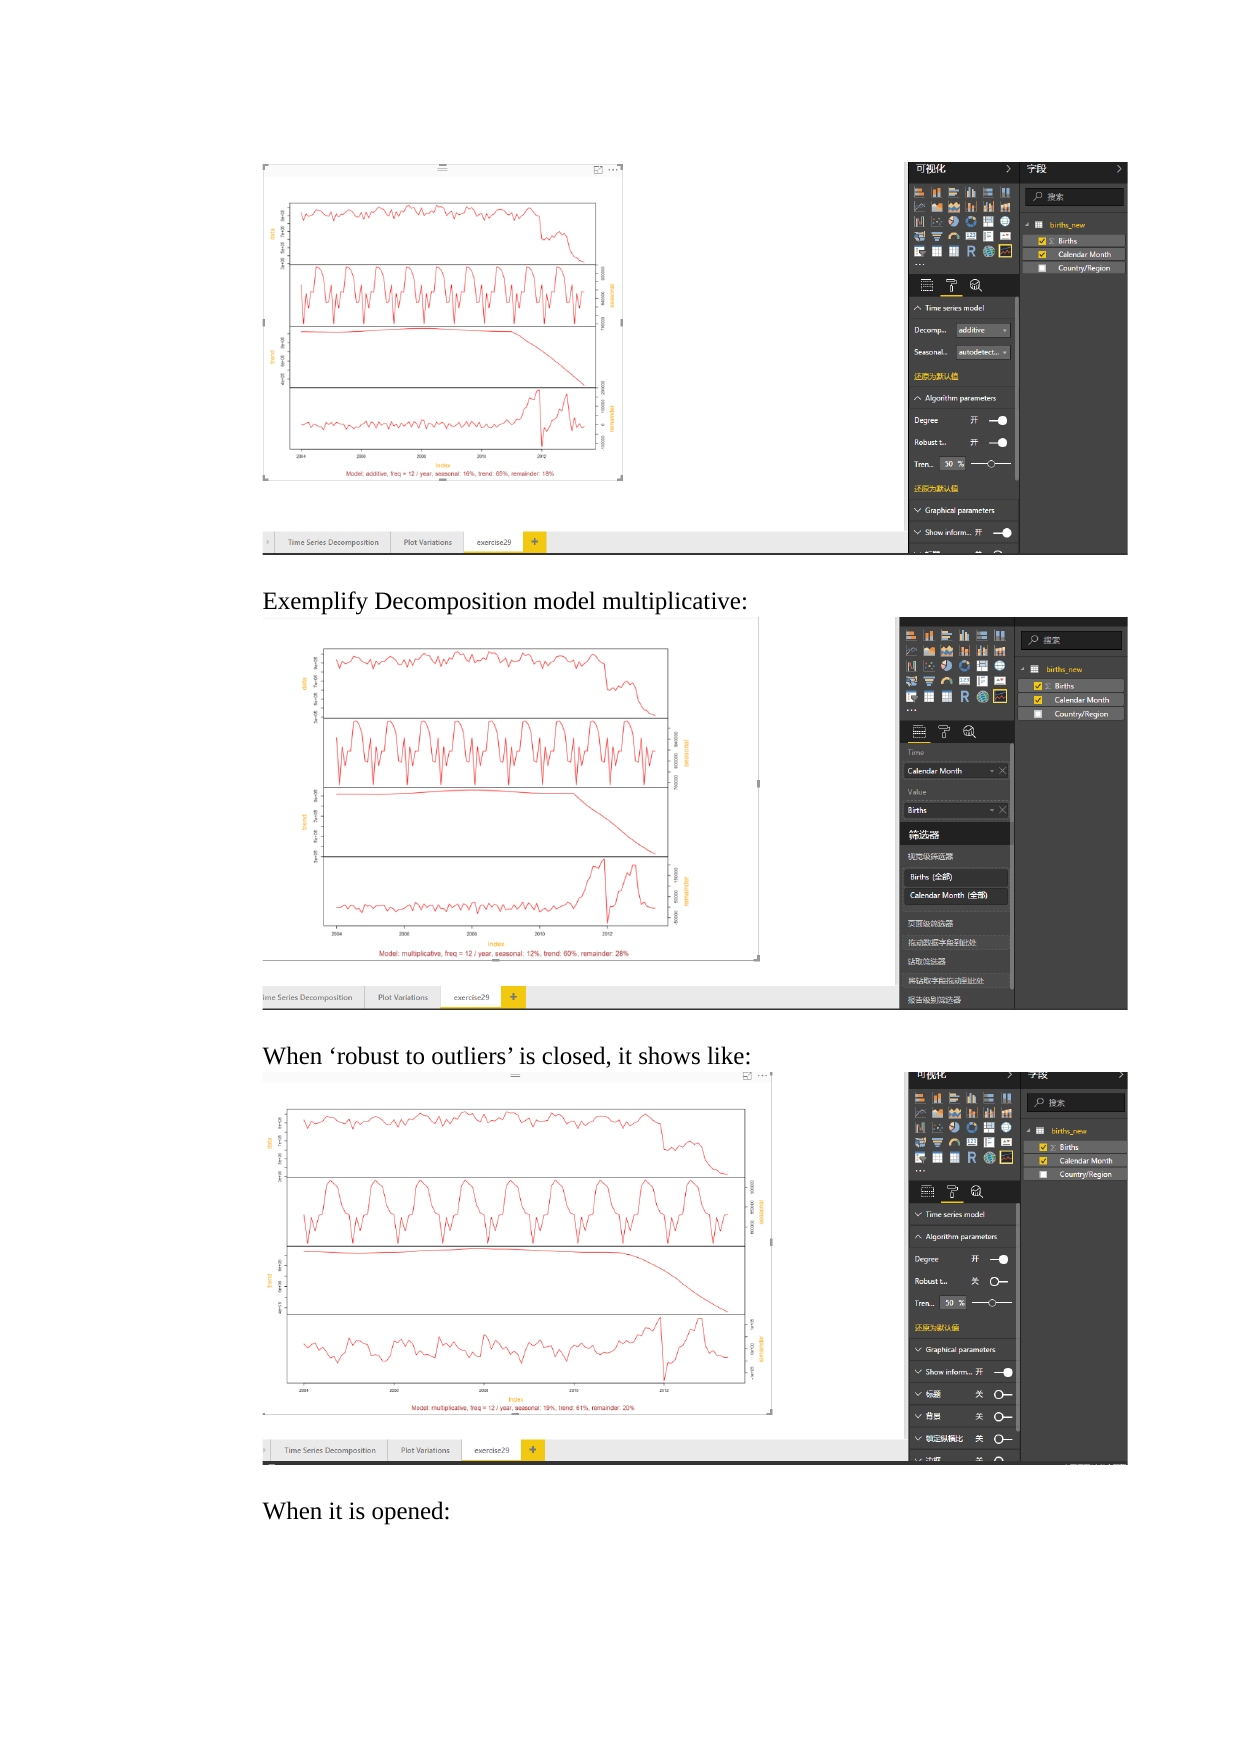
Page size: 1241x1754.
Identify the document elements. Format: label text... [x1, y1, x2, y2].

picture [262, 162, 1128, 555]
picture [262, 1072, 1128, 1465]
list When ‘robust to outliers’ is closed, it shows like: [262, 1039, 1053, 1072]
picture [262, 617, 1128, 1010]
list When it is opened: [262, 1494, 1053, 1527]
list Exemplify Decomposition model multiplicative: [262, 584, 1053, 617]
